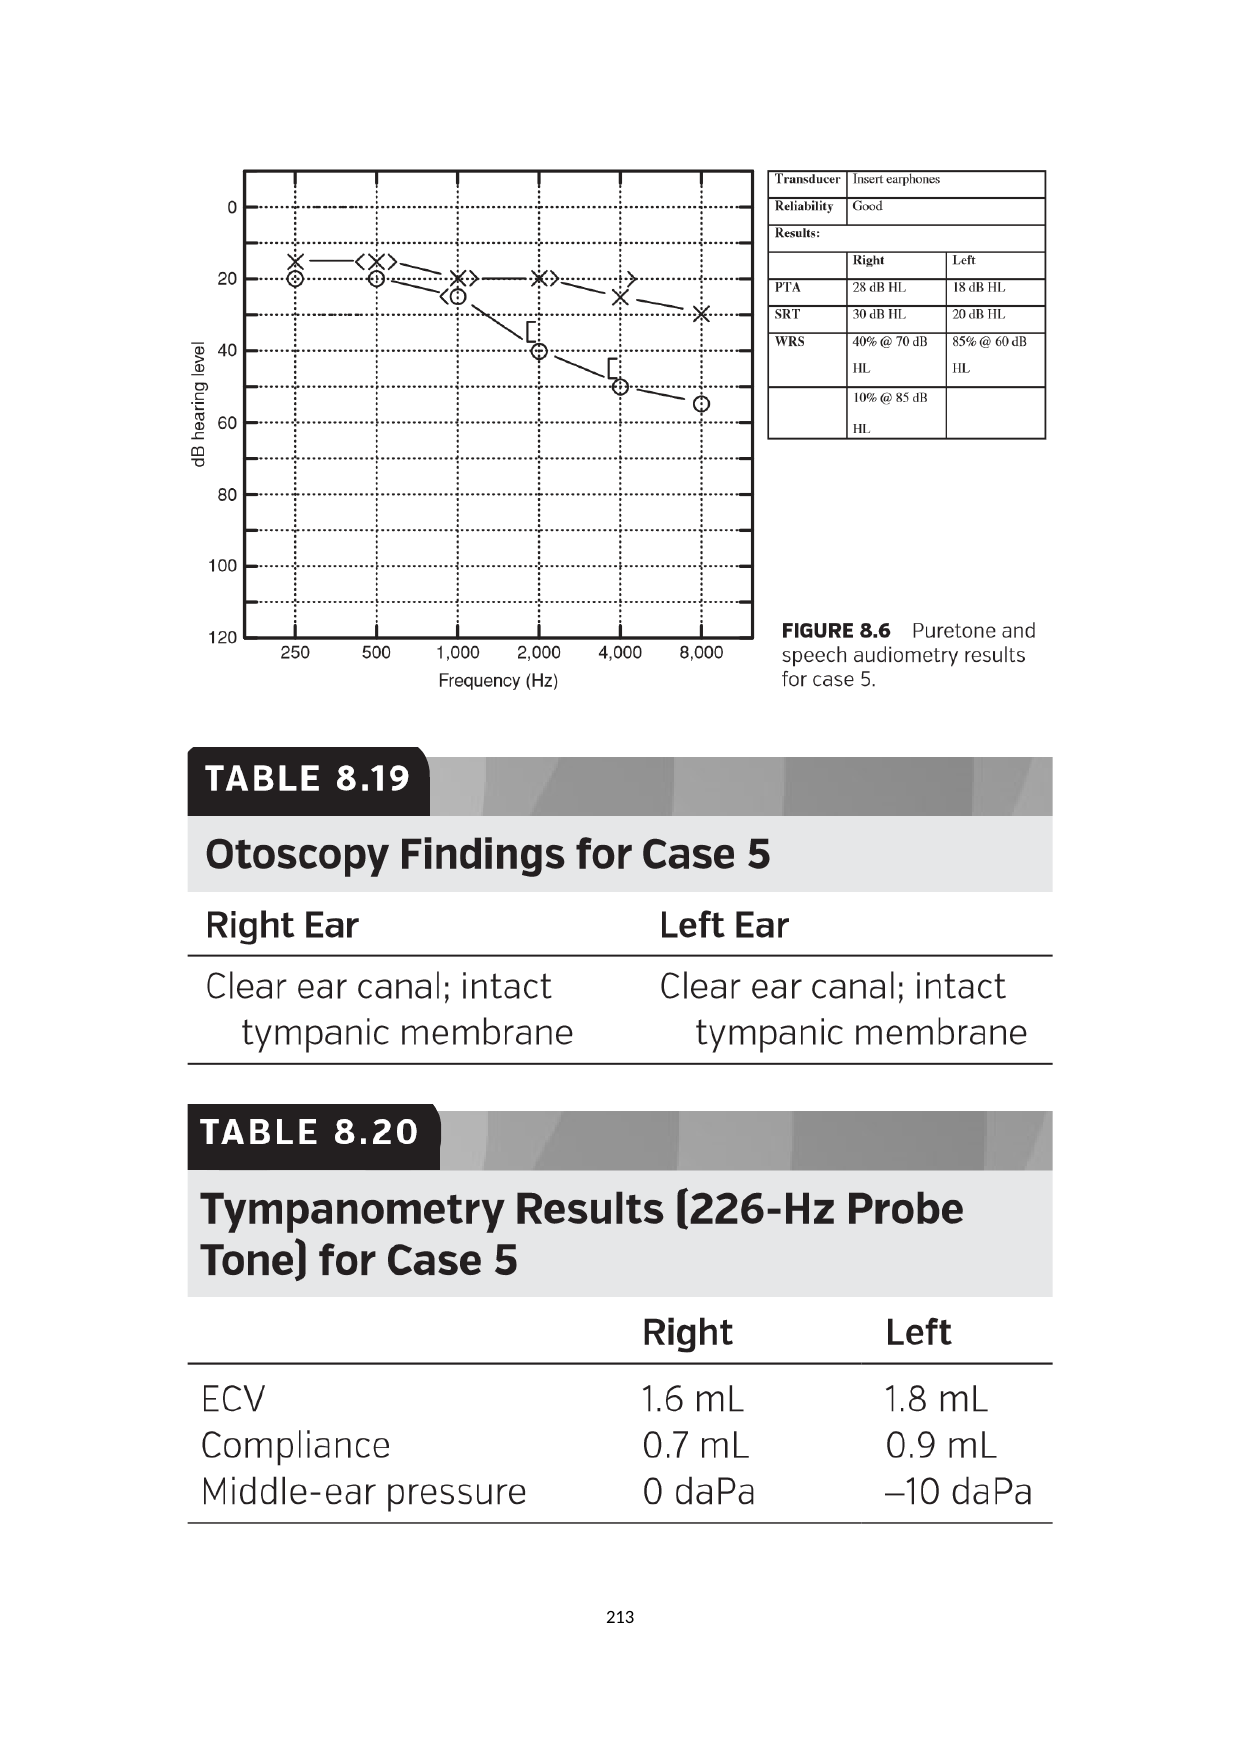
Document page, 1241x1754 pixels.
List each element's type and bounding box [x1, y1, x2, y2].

picture [187, 162, 1053, 701]
picture [187, 1104, 1053, 1524]
picture [187, 747, 1053, 1066]
